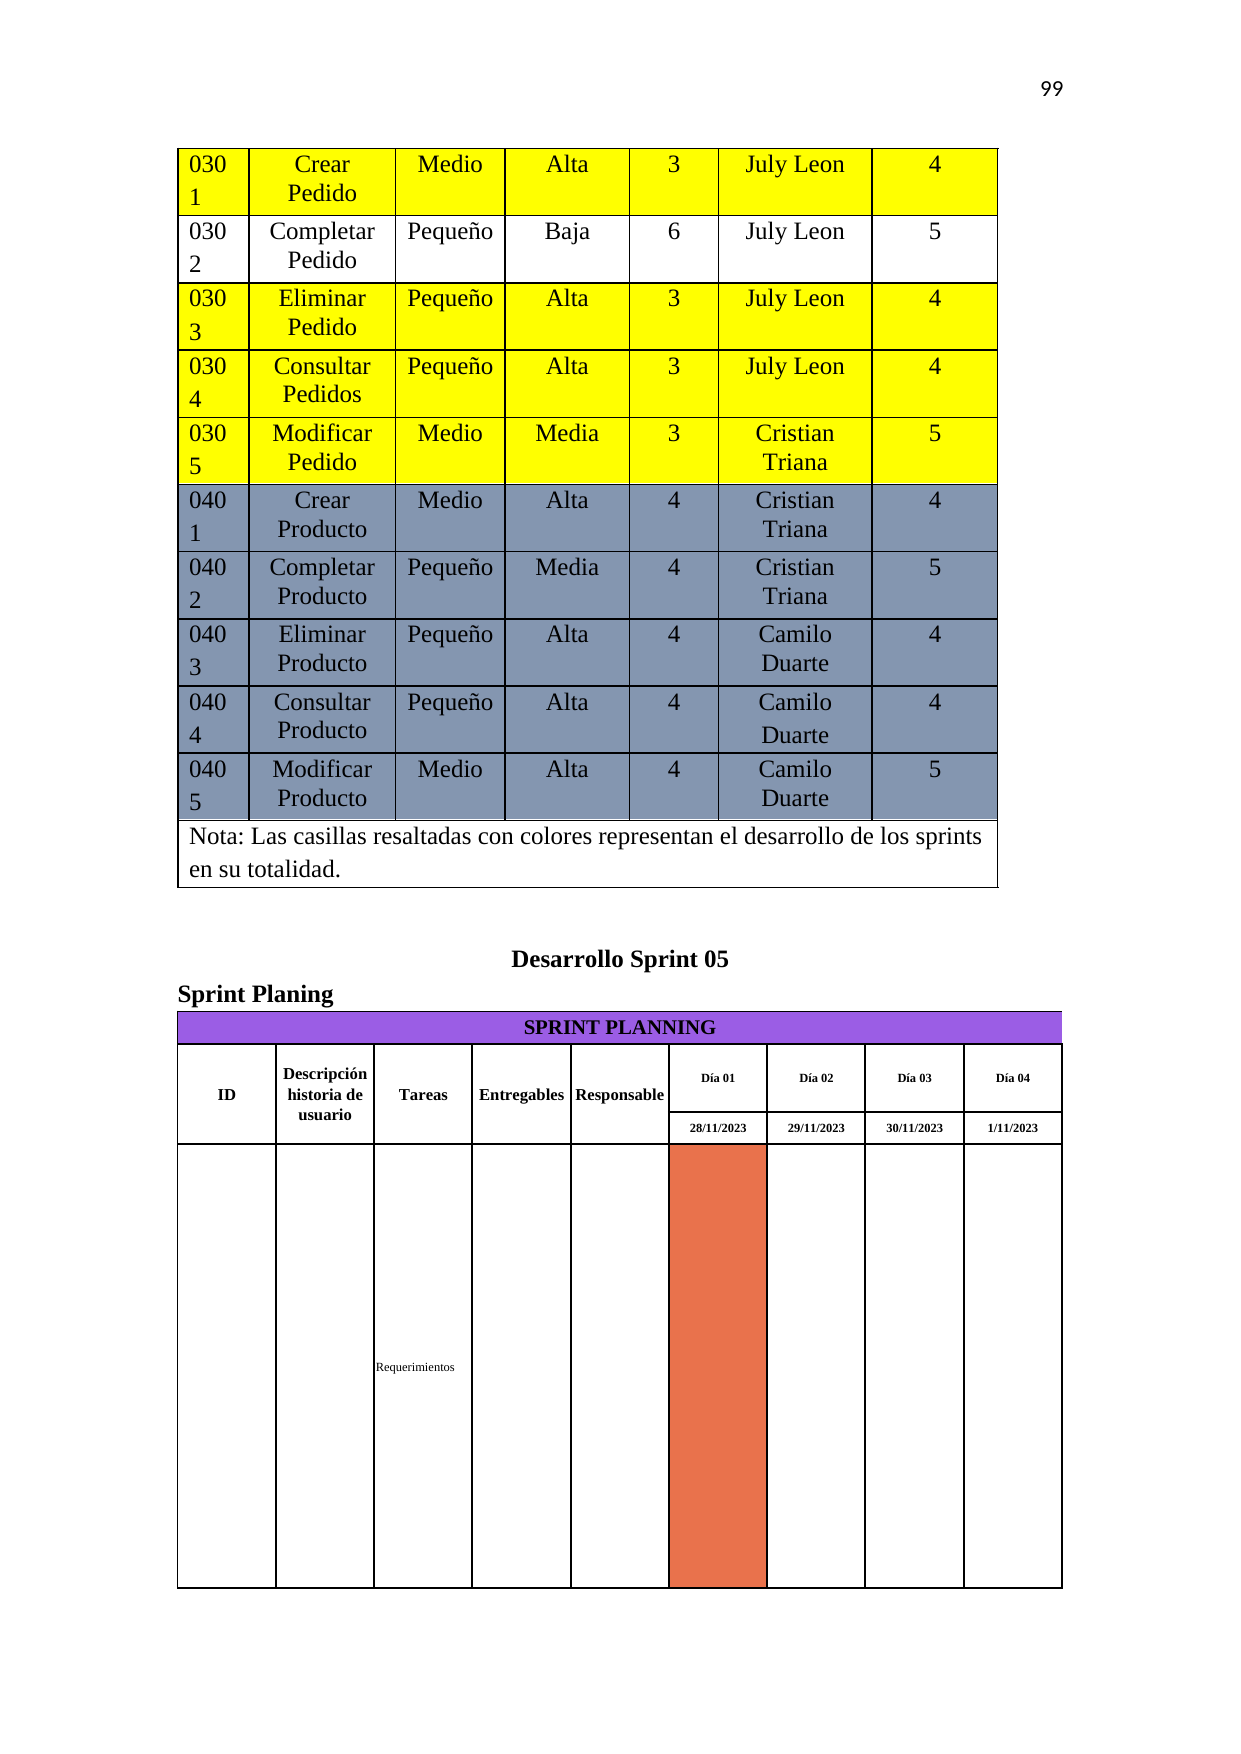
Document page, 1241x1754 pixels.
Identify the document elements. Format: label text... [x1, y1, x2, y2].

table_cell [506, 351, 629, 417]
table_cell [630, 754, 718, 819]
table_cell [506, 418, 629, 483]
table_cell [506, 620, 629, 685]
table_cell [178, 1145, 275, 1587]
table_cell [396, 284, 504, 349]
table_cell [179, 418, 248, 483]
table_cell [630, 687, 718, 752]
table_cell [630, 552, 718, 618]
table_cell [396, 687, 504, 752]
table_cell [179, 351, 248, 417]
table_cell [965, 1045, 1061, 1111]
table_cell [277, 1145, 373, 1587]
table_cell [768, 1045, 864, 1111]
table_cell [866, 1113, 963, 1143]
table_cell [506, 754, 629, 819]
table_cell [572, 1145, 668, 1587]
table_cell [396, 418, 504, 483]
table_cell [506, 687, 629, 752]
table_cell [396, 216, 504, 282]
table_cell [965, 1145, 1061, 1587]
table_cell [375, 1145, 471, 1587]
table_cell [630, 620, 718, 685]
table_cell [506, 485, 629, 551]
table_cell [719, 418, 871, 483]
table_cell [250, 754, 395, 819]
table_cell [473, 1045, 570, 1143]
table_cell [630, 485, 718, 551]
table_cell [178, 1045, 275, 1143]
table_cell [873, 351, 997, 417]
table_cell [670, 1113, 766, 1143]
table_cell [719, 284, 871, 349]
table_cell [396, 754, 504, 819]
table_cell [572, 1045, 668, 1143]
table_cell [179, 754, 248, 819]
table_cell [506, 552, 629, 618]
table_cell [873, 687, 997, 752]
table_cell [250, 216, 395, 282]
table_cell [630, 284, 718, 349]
subtitle Desarrollo Sprint 05 [177, 944, 1063, 973]
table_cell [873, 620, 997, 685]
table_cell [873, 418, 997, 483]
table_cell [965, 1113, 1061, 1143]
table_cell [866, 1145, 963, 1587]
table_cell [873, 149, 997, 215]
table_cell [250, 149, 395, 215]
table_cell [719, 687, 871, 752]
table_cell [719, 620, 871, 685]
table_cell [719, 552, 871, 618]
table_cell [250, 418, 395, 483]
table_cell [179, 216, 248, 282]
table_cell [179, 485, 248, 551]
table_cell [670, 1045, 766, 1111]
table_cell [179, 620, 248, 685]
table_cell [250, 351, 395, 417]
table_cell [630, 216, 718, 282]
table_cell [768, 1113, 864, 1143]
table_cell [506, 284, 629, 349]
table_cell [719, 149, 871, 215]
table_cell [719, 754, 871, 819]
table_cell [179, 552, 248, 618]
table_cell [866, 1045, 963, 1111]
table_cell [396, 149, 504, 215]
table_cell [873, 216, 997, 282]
subtitle Sprint Planing [177, 979, 1063, 1008]
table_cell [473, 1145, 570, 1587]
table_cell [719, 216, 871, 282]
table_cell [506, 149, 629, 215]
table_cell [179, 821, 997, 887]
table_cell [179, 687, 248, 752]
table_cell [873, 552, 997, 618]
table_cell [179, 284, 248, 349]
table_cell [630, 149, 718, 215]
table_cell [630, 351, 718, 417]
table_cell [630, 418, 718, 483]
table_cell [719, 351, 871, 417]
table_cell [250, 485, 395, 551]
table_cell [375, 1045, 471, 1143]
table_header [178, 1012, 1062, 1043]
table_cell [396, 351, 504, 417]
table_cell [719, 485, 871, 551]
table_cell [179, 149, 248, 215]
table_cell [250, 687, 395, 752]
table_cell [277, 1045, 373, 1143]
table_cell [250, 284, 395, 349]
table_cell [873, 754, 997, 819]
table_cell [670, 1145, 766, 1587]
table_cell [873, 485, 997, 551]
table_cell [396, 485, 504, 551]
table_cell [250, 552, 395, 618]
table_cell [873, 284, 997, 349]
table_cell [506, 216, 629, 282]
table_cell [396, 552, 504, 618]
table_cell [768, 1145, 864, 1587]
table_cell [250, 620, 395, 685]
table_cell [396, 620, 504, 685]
